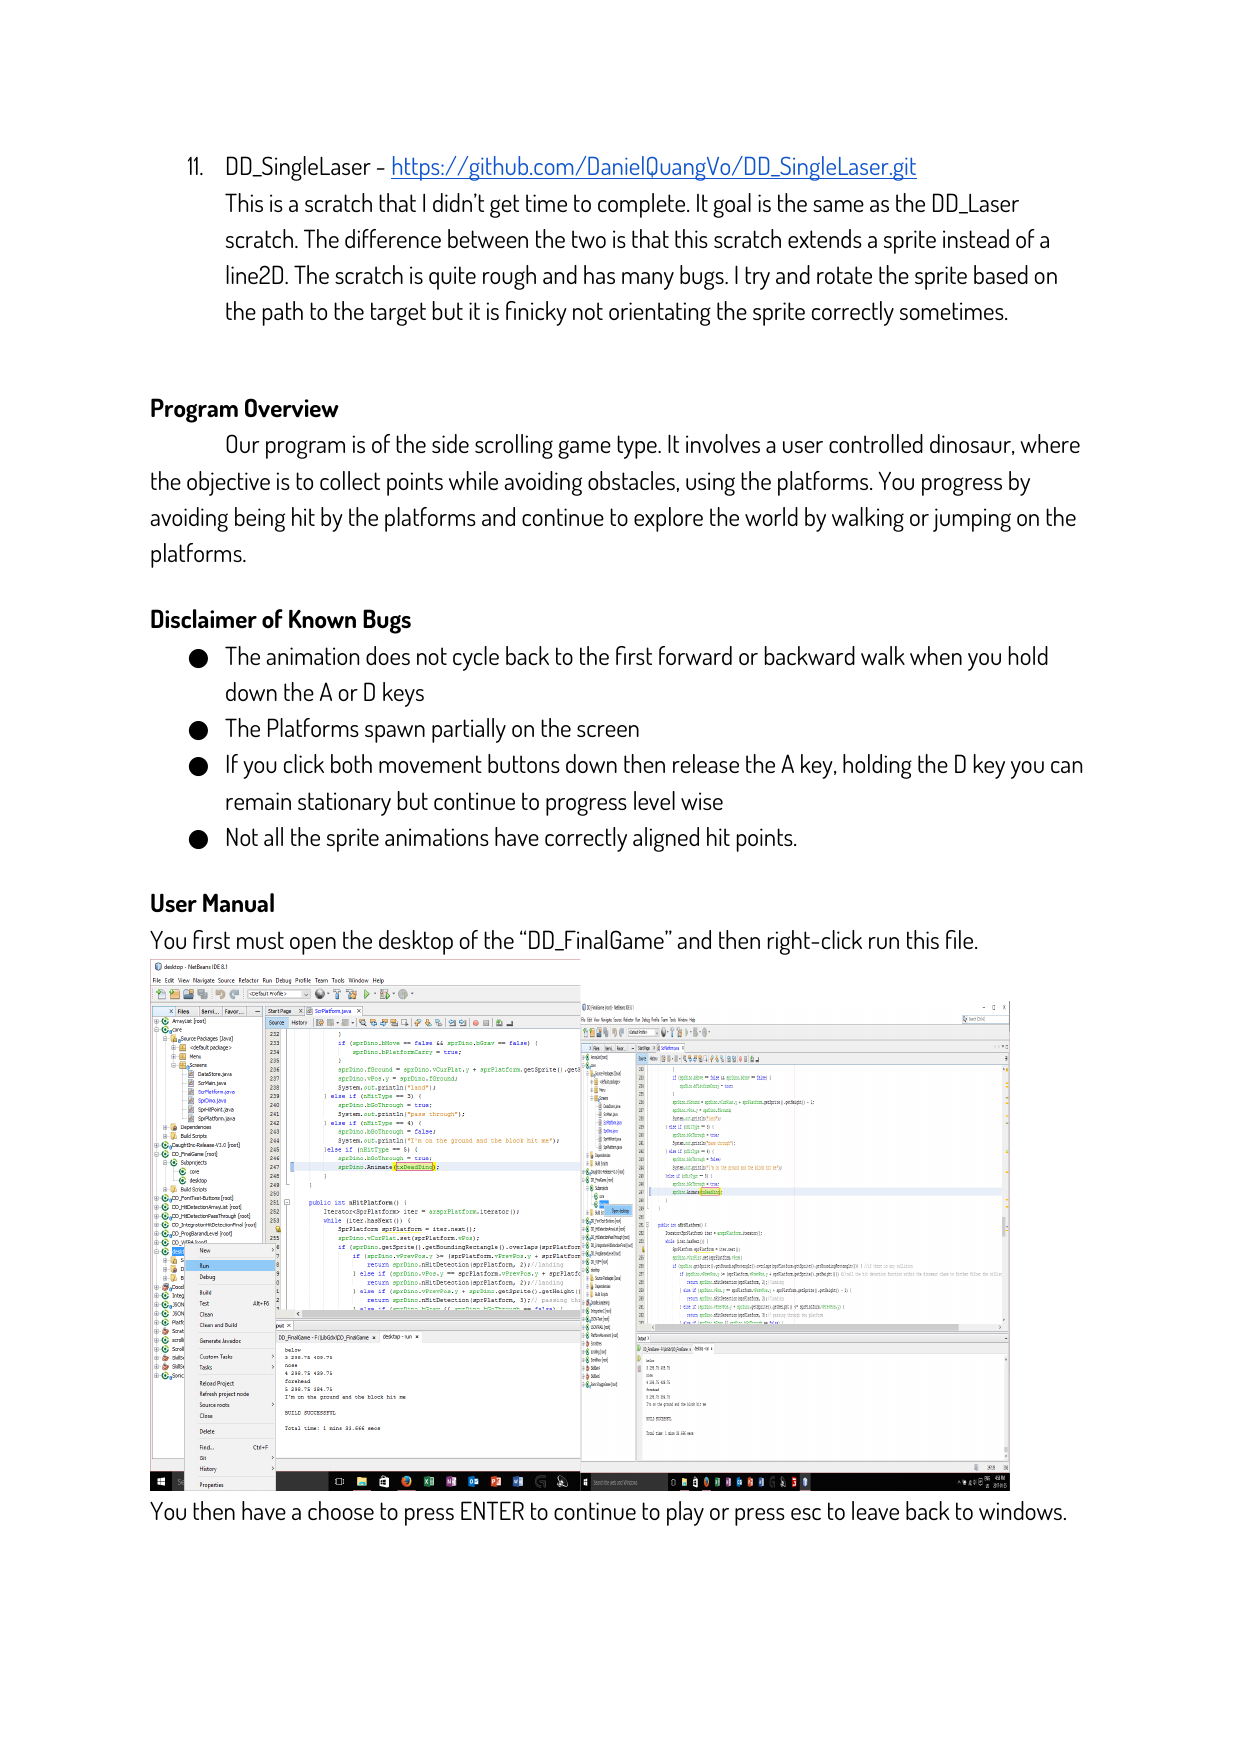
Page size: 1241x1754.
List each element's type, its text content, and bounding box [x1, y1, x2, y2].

list The animation does not cycle back to the first forward or backward walk when you hold down the A or D keys [187, 639, 1090, 707]
list DD_SingleLaser - https://github.com/DanielQuangVo/DD_SingleLaser.git [187, 150, 1090, 182]
list Not all the sprite animations have correctly aligned hit points. [187, 821, 1090, 852]
picture [150, 959, 1010, 1491]
text Our program is of the side scrolling game type. It involves a user controlled dinosaur, where the objective is to collect points while avoiding obstacles, using the platforms. You progress by avoiding being hit by the platforms and continue to explore the world by walking or jumping on the platforms. [150, 428, 1090, 568]
text You first must open the desktop of the “DD_FinalGame” and then right-click run this file. [150, 923, 1090, 955]
text Disclaimer of Known Bugs [150, 603, 1090, 635]
text User Manual [150, 887, 1090, 919]
text You then have a choose to press ENTER to continue to play or press esc to leave back to windows. [150, 1495, 1090, 1526]
text Program Overview [150, 392, 1090, 423]
text This is a scratch that I didn’t get time to complete. It goal is the same as the DD_Laser scratch. The difference between the two is that this scratch extends a sprite instead of a line2D. The scratch is quite rough and has many bugs. I try and rotate the sprite based on the path to the target but it is finicky not orientating the sprite correctly sometimes. [225, 186, 1090, 327]
list If you click both movement buttons down then release the A key, holding the D key you can remain stationary but continue to progress level wise [187, 748, 1090, 816]
list The Platforms spawn partially on the screen [187, 712, 1090, 743]
